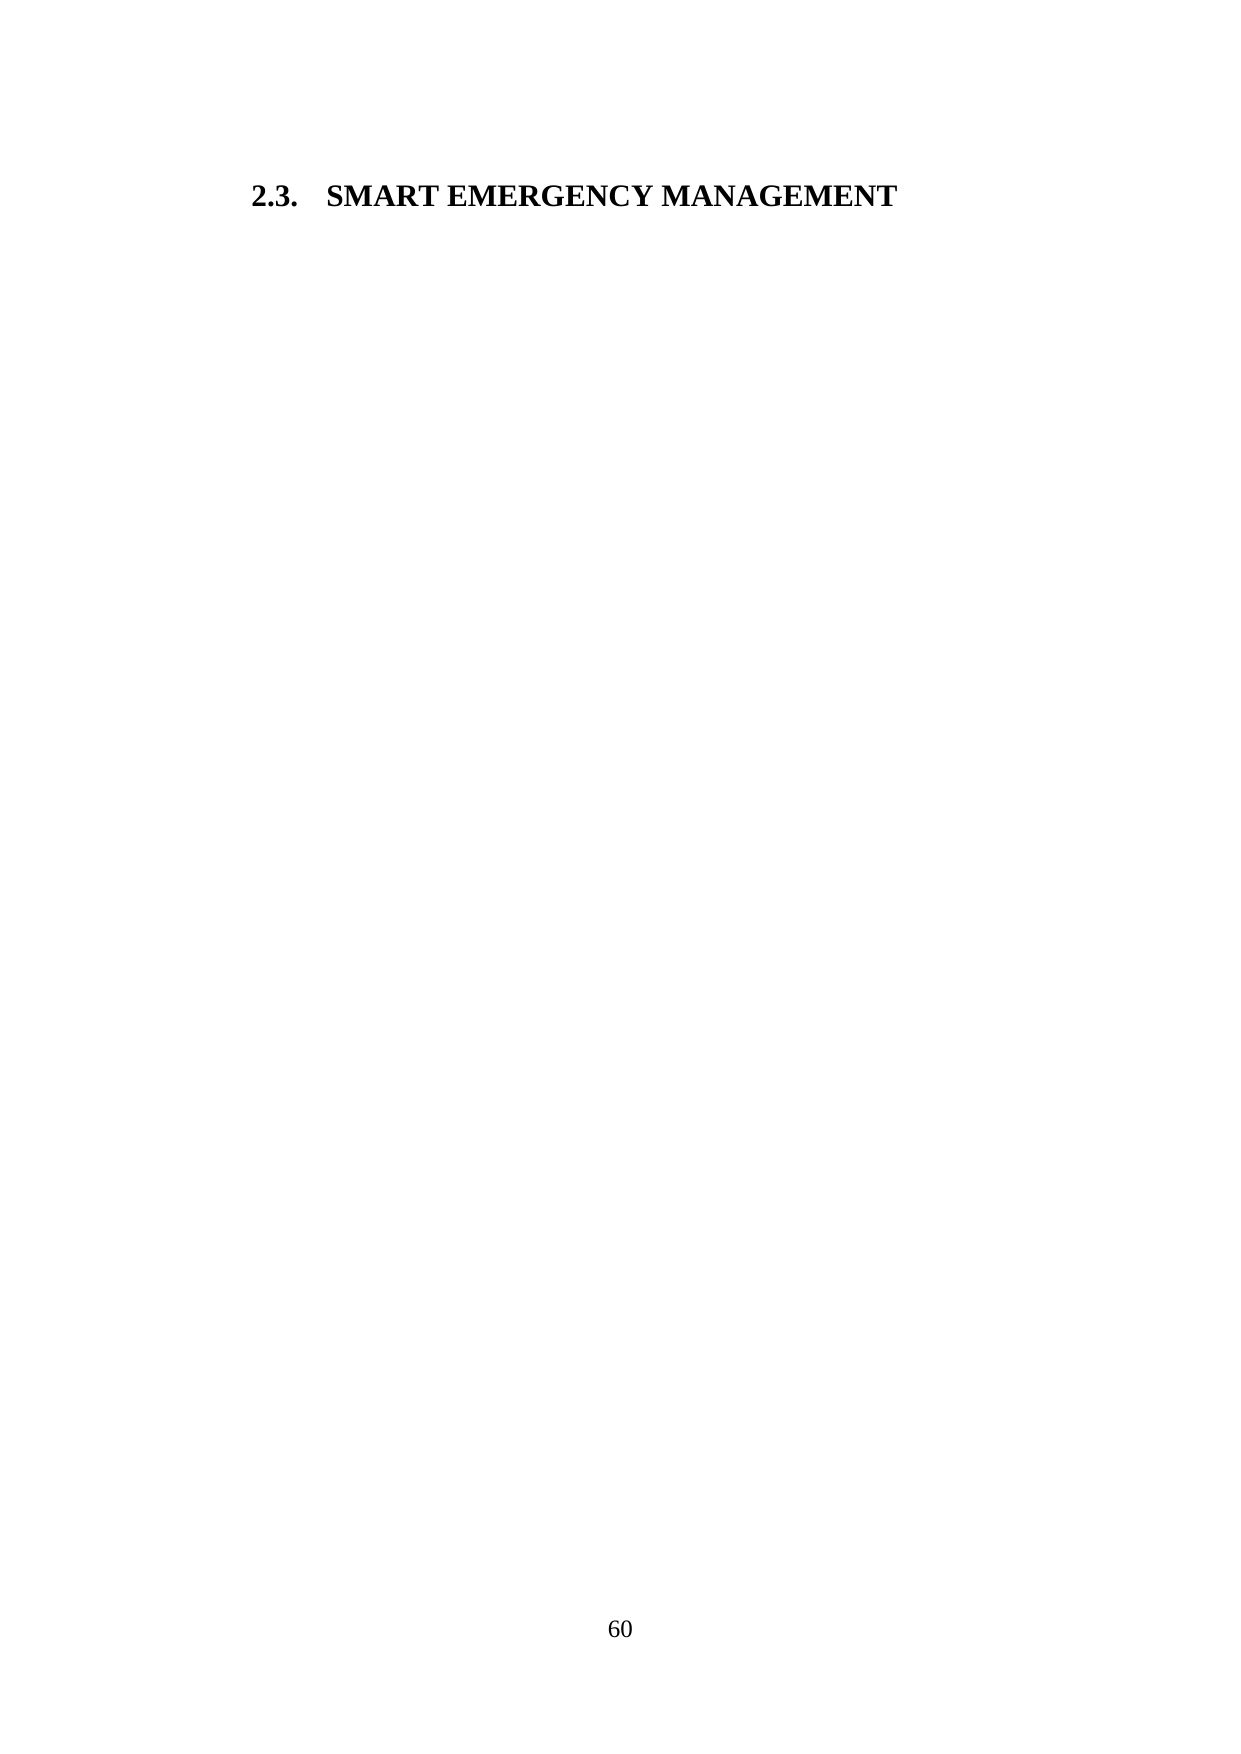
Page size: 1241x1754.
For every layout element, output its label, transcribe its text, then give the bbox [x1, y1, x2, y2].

subtitle SMART EMERGENCY MANAGEMENT [251, 177, 1033, 213]
